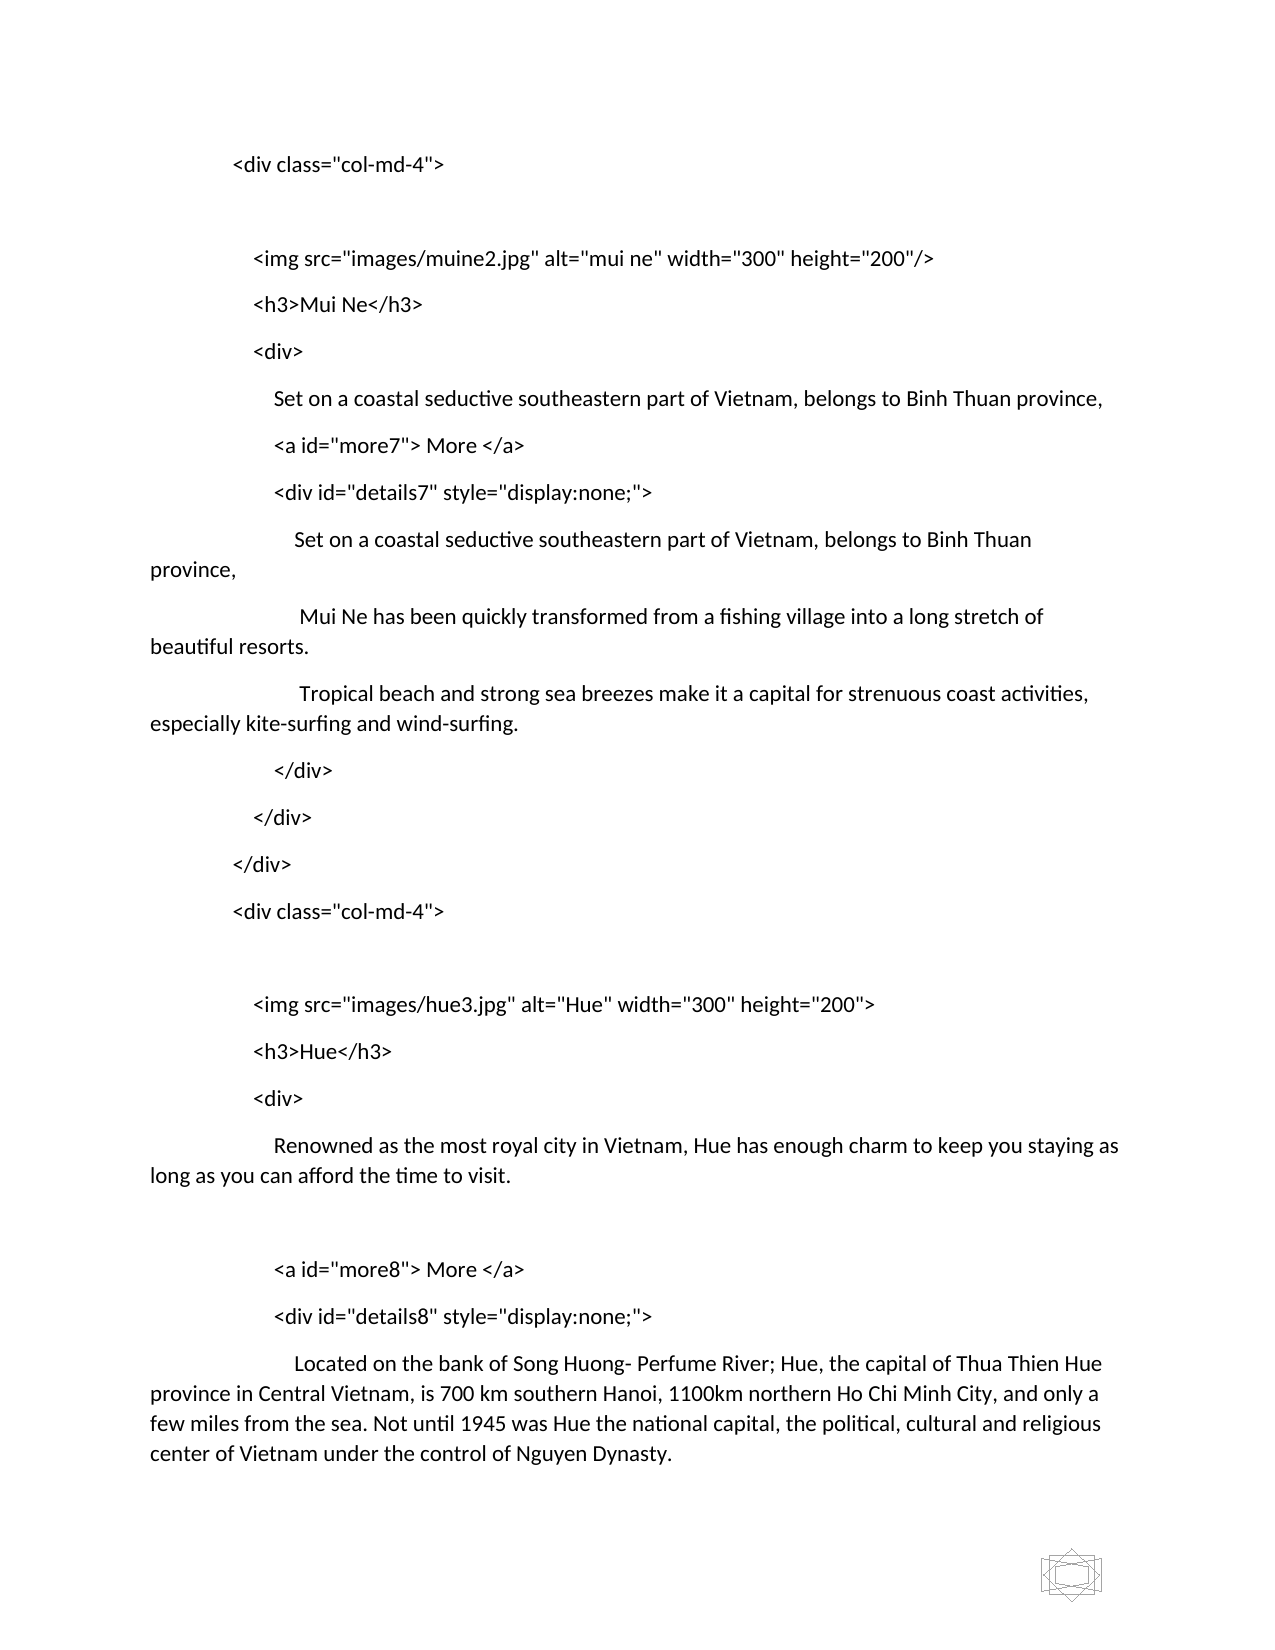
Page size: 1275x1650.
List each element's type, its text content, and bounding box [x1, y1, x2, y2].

text Tropical beach and strong sea breezes make it a capital for strenuous coast activities, especially kite-surfing and wind-surfing. [150, 679, 1125, 737]
text <h3>Mui Ne</h3> [150, 291, 1125, 319]
text </div> [150, 850, 1125, 878]
text <div id="details8" style="display:none;"> [150, 1302, 1125, 1330]
text </div> [150, 756, 1125, 784]
text <div> [150, 1084, 1125, 1112]
text <img src="images/muine2.jpg" alt="mui ne" width="300" height="200"/> [150, 244, 1125, 272]
text <a id="more7"> More </a> [150, 431, 1125, 459]
text <div class="col-md-4"> [150, 150, 1125, 178]
text <h3>Hue</h3> [150, 1037, 1125, 1066]
text Set on a coastal seductive southeastern part of Vietnam, belongs to Binh Thuan province, [150, 525, 1125, 583]
text Set on a coastal seductive southeastern part of Vietnam, belongs to Binh Thuan province, [150, 384, 1125, 412]
text Located on the bank of Song Huong- Perfume River; Hue, the capital of Thua Thien Hue province in Central Vietnam, is 700 km southern Hanoi, 1100km northern Ho Chi Minh City, and only a few miles from the sea. Not until 1945 was Hue the national capital, the political, cultural and religious center of Vietnam under the control of Nguyen Dynasty. [150, 1349, 1125, 1468]
text <img src="images/hue3.jpg" alt="Hue" width="300" height="200"> [150, 991, 1125, 1019]
text Renowned as the most royal city in Vietnam, Hue has enough charm to keep you staying as long as you can afford the time to visit. [150, 1131, 1125, 1189]
text <a id="more8"> More </a> [150, 1255, 1125, 1283]
text <div id="details7" style="display:none;"> [150, 478, 1125, 506]
text Mui Ne has been quickly transformed from a fishing village into a long stretch of beautiful resorts. [150, 602, 1125, 660]
text <div class="col-md-4"> [150, 897, 1125, 925]
text <div> [150, 337, 1125, 366]
text </div> [150, 803, 1125, 831]
